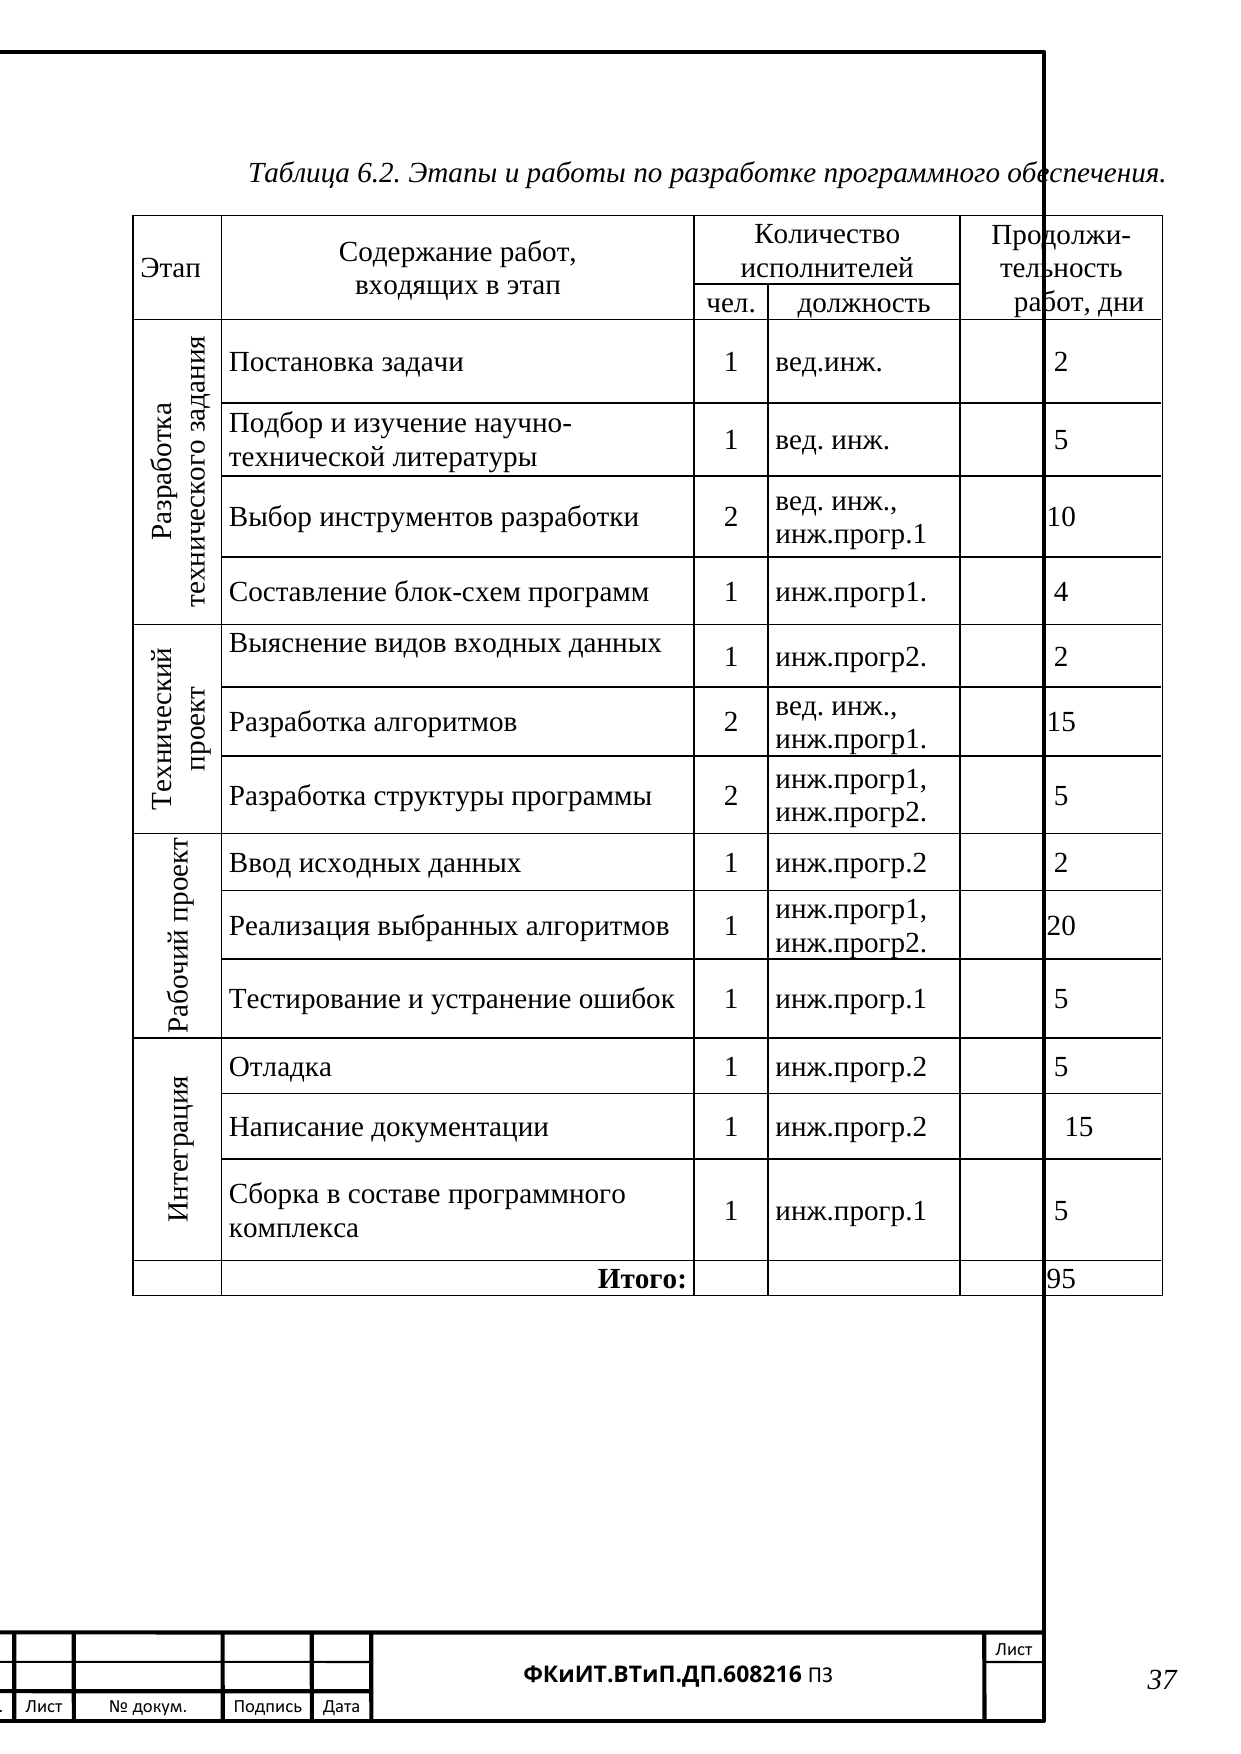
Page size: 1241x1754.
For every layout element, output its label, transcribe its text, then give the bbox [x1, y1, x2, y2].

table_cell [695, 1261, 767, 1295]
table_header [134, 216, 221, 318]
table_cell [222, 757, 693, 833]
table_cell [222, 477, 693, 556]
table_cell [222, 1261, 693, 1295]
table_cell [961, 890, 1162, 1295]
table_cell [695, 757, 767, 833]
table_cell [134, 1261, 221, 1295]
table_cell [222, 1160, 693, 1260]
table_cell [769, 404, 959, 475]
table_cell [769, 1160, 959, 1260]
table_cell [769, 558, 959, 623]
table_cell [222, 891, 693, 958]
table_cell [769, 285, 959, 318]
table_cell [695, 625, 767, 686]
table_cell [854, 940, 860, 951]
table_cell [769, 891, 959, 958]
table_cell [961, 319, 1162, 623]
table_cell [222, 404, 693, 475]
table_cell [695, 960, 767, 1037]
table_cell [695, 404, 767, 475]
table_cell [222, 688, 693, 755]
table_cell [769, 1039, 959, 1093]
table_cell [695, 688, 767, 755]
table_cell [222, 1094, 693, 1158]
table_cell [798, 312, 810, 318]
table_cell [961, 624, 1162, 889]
text Таблица 6.2. Этапы и работы по разработке программного обеспечения. [148, 155, 1167, 189]
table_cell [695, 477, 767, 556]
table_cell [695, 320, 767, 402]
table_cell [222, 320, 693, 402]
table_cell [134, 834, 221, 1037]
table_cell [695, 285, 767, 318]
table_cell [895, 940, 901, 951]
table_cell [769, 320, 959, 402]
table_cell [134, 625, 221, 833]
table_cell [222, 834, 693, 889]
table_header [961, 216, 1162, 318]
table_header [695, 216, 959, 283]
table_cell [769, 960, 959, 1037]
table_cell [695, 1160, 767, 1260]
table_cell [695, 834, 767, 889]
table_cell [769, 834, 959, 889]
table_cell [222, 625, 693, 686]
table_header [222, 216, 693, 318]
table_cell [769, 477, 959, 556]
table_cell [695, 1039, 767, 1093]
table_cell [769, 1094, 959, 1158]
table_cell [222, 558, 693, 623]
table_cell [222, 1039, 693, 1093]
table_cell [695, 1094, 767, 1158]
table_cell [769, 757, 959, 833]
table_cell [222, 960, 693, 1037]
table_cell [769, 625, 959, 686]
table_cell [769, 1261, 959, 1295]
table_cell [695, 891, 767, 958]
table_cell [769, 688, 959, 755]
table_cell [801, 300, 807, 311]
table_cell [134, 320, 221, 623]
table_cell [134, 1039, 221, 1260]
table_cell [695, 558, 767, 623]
